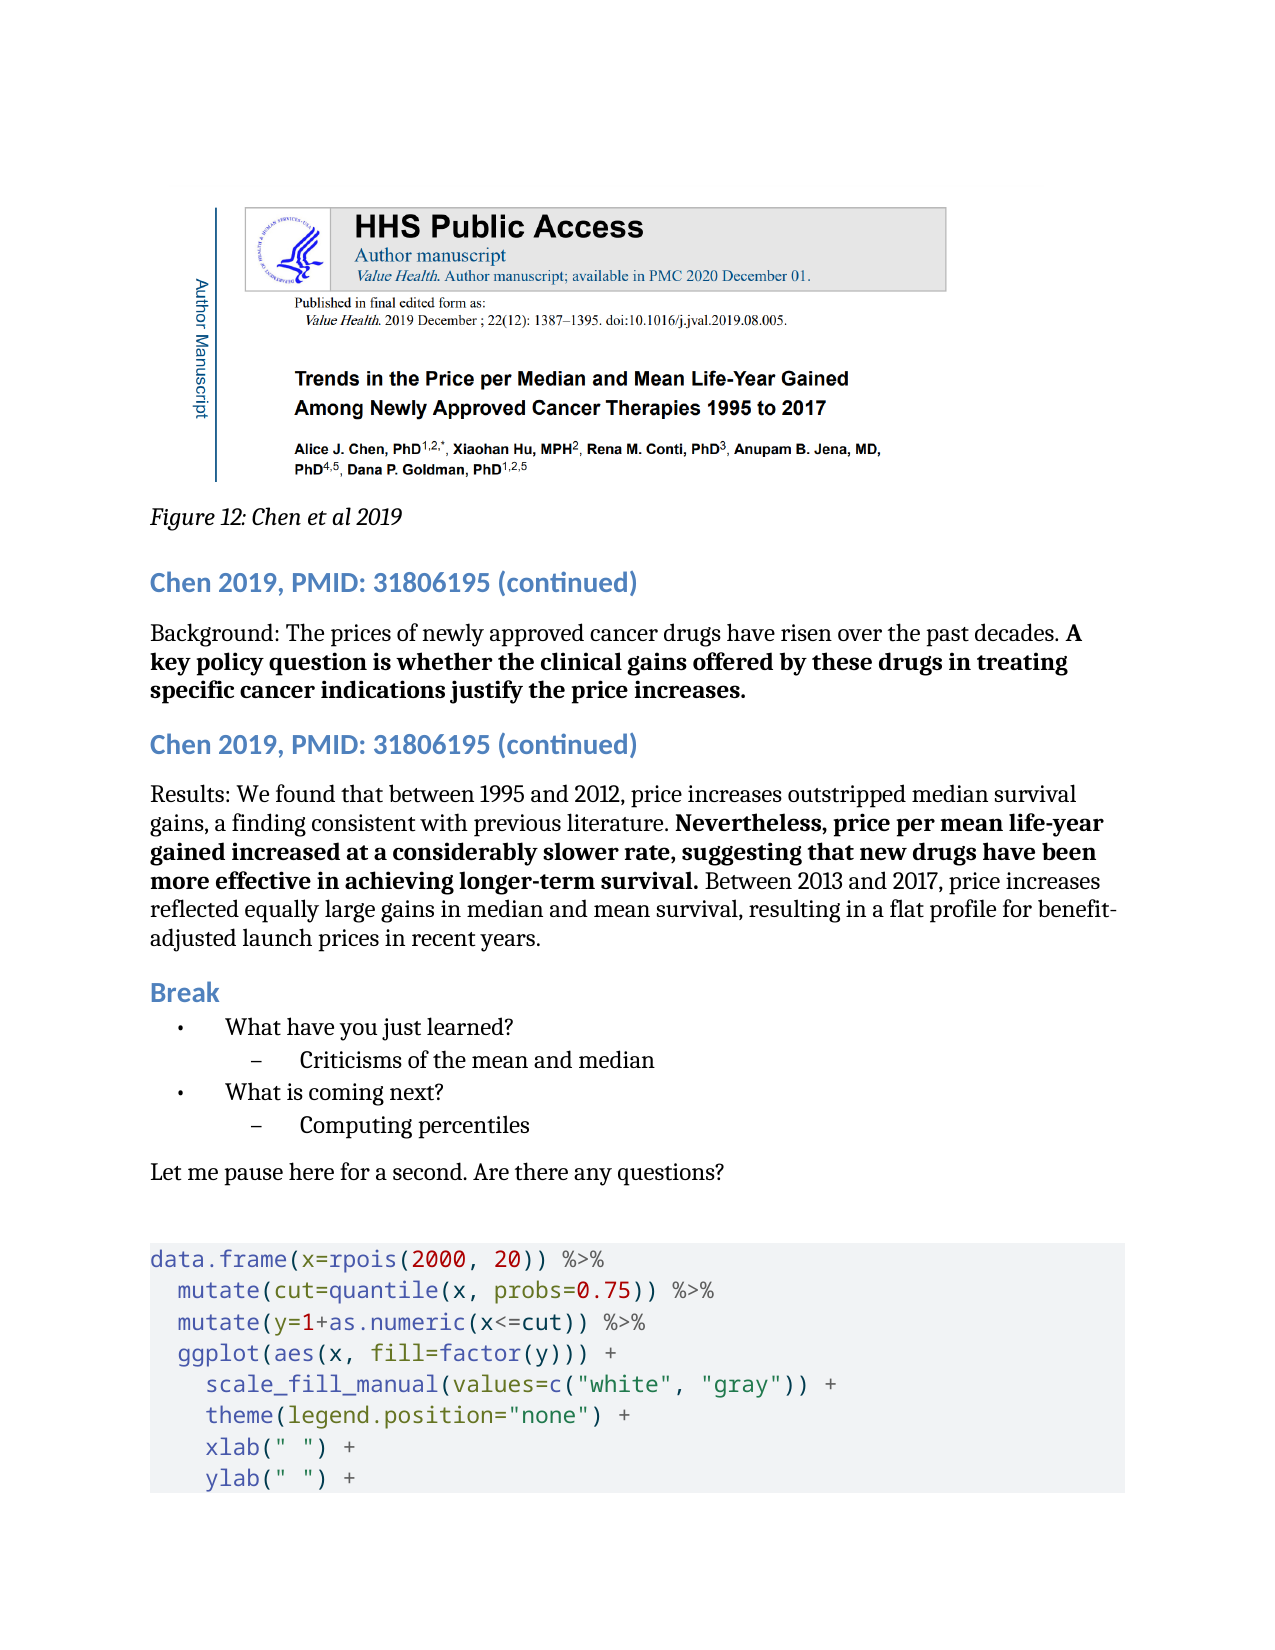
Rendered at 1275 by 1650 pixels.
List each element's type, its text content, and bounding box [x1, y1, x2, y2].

text Background: The prices of newly approved cancer drugs have risen over the past decades. A key policy question is whether the clinical gains offered by these drugs in treating specific cancer indications justify the price increases. [150, 619, 1125, 705]
table_header Figure 12: Chen et al 2019 [139, 186, 1114, 544]
list Computing percentiles [250, 1111, 1125, 1139]
list What have you just learned? [175, 1013, 1125, 1042]
list What is coming next? [175, 1078, 1125, 1107]
subtitle Chen 2019, PMID: 31806195 (continued) [150, 564, 1125, 600]
text Let me pause here for a second. Are there any questions? [150, 1158, 1125, 1187]
subtitle Break [150, 974, 1125, 1009]
text Results: We found that between 1995 and 2012, price increases outstripped median survival gains, a finding consistent with previous literature. Nevertheless, price per mean life-year gained increased at a considerably slower rate, suggesting that new drugs have been more effective in achieving longer-term survival. Between 2013 and 2017, price increases reflected equally large gains in median and mean survival, resulting in a flat profile for benefit-adjusted launch prices in recent years. [150, 780, 1125, 953]
list Criticisms of the mean and median [250, 1046, 1125, 1074]
picture [168, 185, 1044, 482]
subtitle Chen 2019, PMID: 31806195 (continued) [150, 726, 1125, 762]
